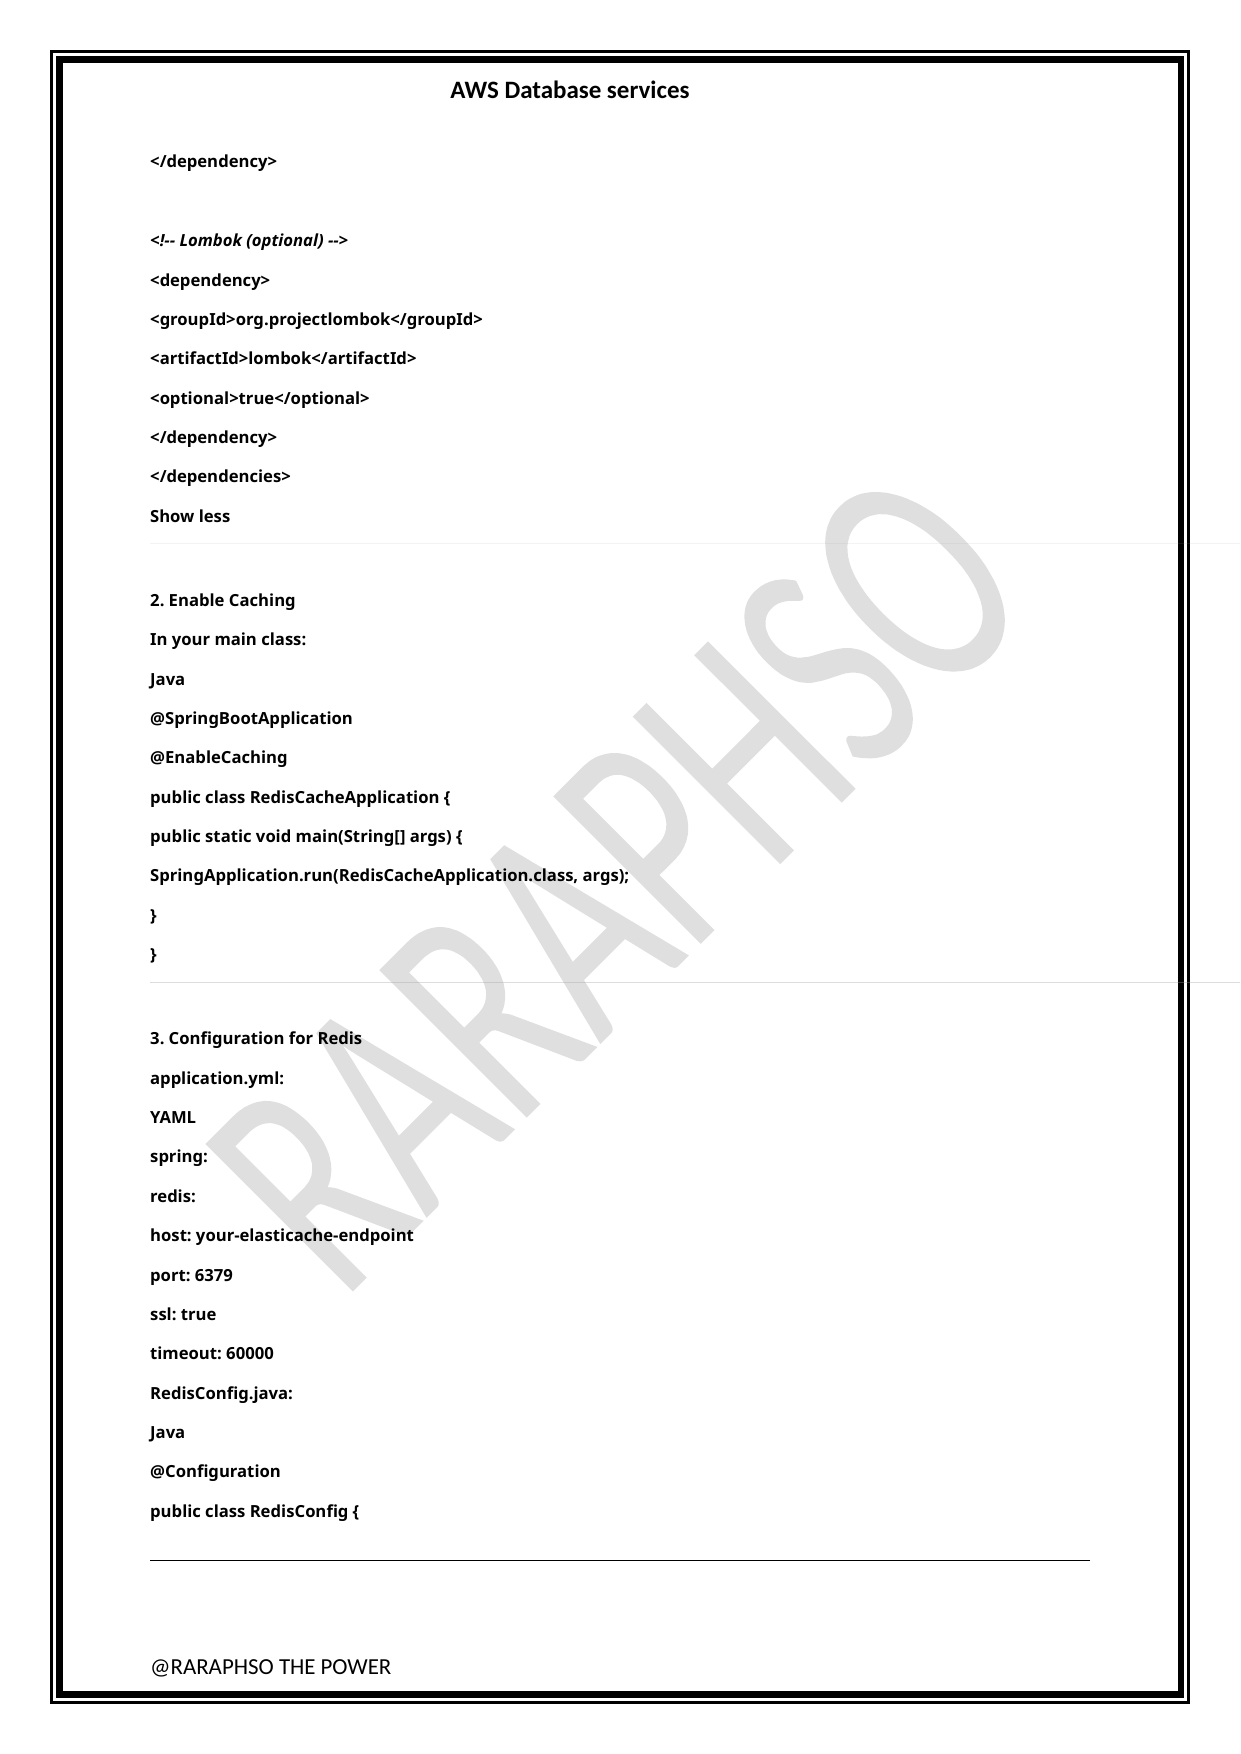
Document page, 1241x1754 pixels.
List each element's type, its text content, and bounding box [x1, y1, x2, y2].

text @EnableCaching [150, 746, 1090, 769]
text } [150, 943, 1090, 966]
text <optional>true</optional> [150, 386, 1090, 409]
text </dependency> [150, 426, 1090, 448]
text <dependency> [150, 268, 1090, 291]
text redis: [150, 1184, 1090, 1207]
text 3. Configuration for Redis [150, 1027, 1090, 1049]
text In your main class: [150, 628, 1090, 651]
text ssl: true [150, 1302, 1090, 1325]
text } [150, 903, 1090, 926]
text <!-- Lombok (optional) --> [150, 229, 1090, 251]
text public class RedisCacheApplication { [150, 785, 1090, 808]
text spring: [150, 1145, 1090, 1168]
text </dependency> [150, 150, 1090, 173]
text host: your-elasticache-endpoint [150, 1224, 1090, 1246]
text Java [150, 1421, 1090, 1443]
text <artifactId>lombok</artifactId> [150, 347, 1090, 369]
text public class RedisConfig { [150, 1499, 1090, 1522]
text port: 6379 [150, 1263, 1090, 1286]
text </dependencies> [150, 465, 1090, 488]
text <groupId>org.projectlombok</groupId> [150, 307, 1090, 330]
text @SpringBootApplication [150, 707, 1090, 729]
text Show less [150, 504, 1090, 527]
text 2. Enable Caching [150, 588, 1090, 611]
text SpringApplication.run(RedisCacheApplication.class, args); [150, 864, 1090, 887]
text RedisConfig.java: [150, 1381, 1090, 1404]
text timeout: 60000 [150, 1342, 1090, 1364]
text @Configuration [150, 1460, 1090, 1483]
text Java [150, 667, 1090, 690]
text application.yml: [150, 1066, 1090, 1089]
text YAML [150, 1106, 1090, 1128]
text public static void main(String[] args) { [150, 825, 1090, 847]
